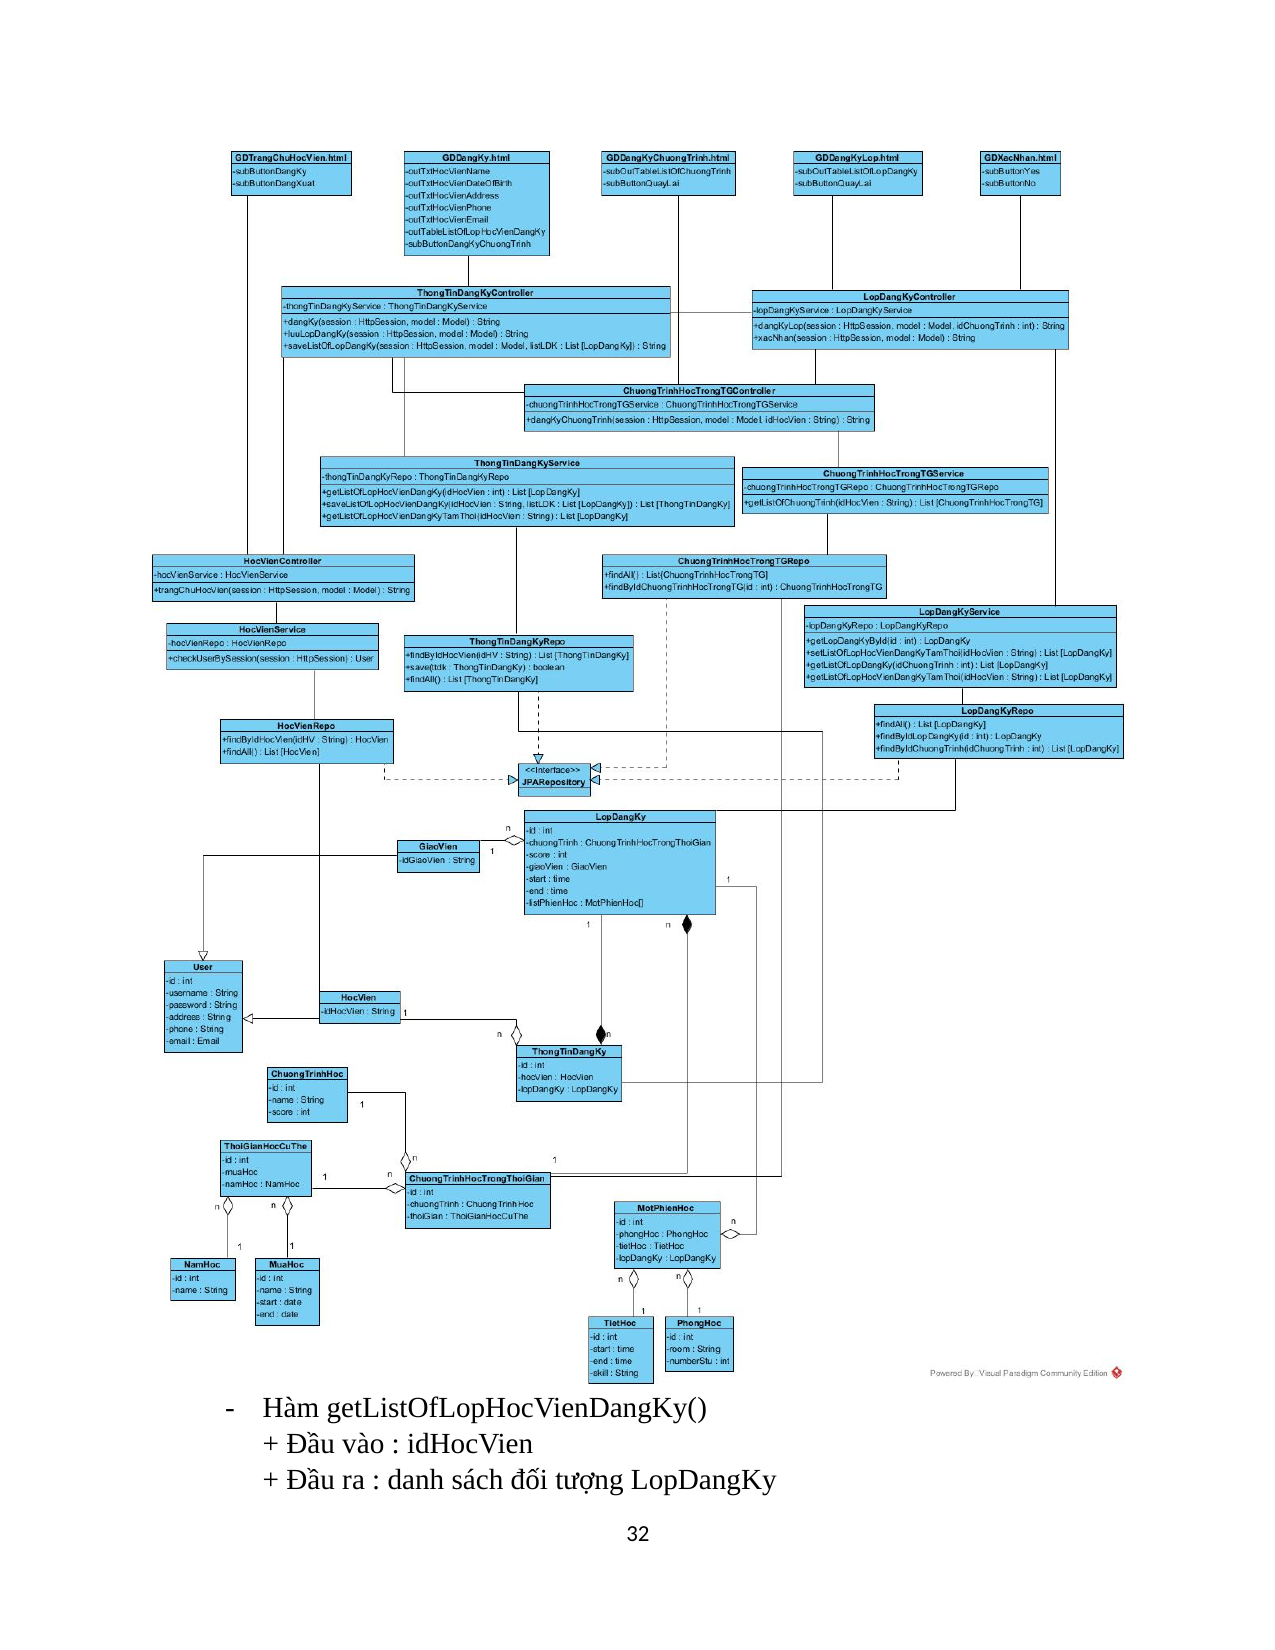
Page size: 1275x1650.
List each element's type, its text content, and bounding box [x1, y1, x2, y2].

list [262, 1462, 1125, 1496]
list + Đầu vào : idHocVien [262, 1426, 1125, 1460]
picture [150, 150, 1125, 1386]
list Hàm getListOfLopHocVienDangKy() [225, 1390, 1125, 1424]
